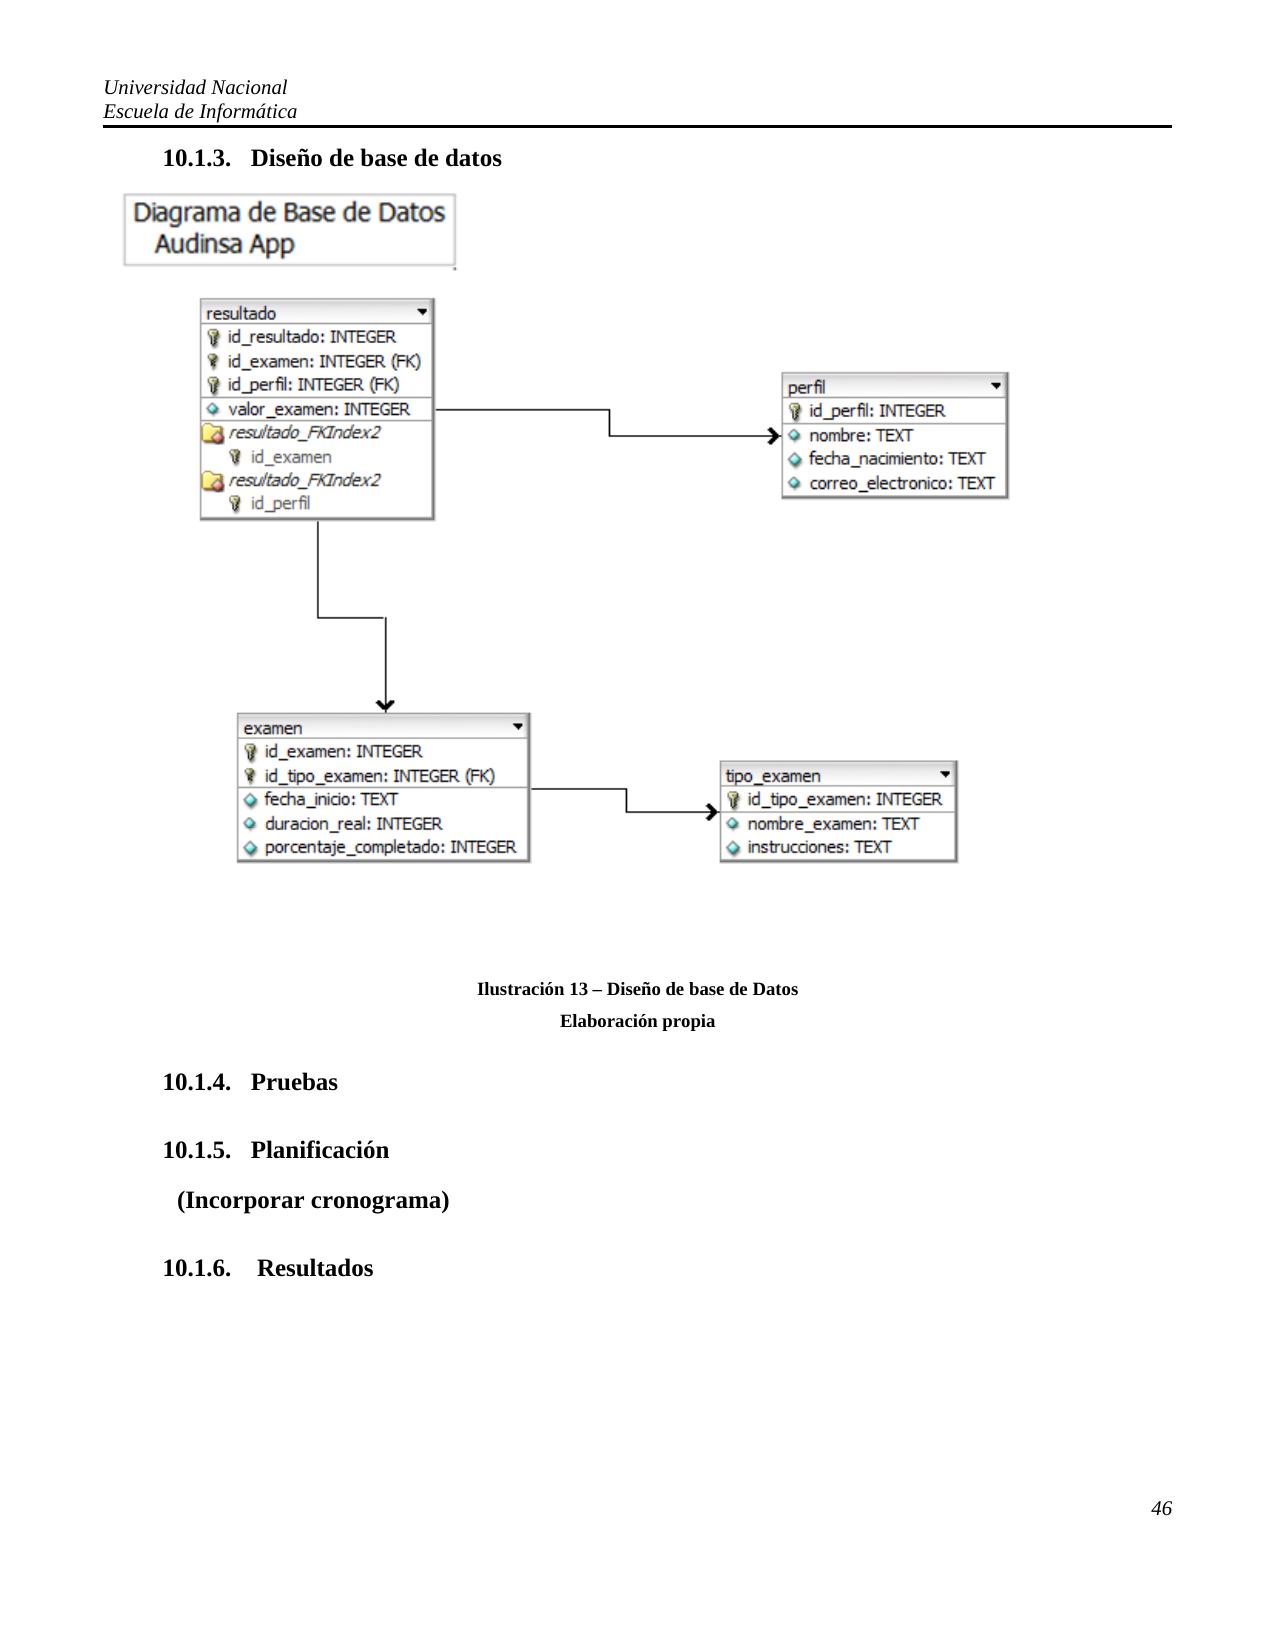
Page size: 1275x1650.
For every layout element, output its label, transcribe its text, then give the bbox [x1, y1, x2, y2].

text Planificación [162, 1136, 1172, 1164]
text Elaboración propia [103, 1010, 1172, 1032]
text Resultados [162, 1253, 1172, 1282]
text Pruebas [162, 1067, 1172, 1096]
text Ilustración 13 – Diseño de base de Datos [103, 978, 1172, 999]
picture [103, 192, 1172, 958]
text Diseño de base de datos [162, 143, 1172, 172]
text (Incorporar cronograma) [103, 1185, 1172, 1214]
